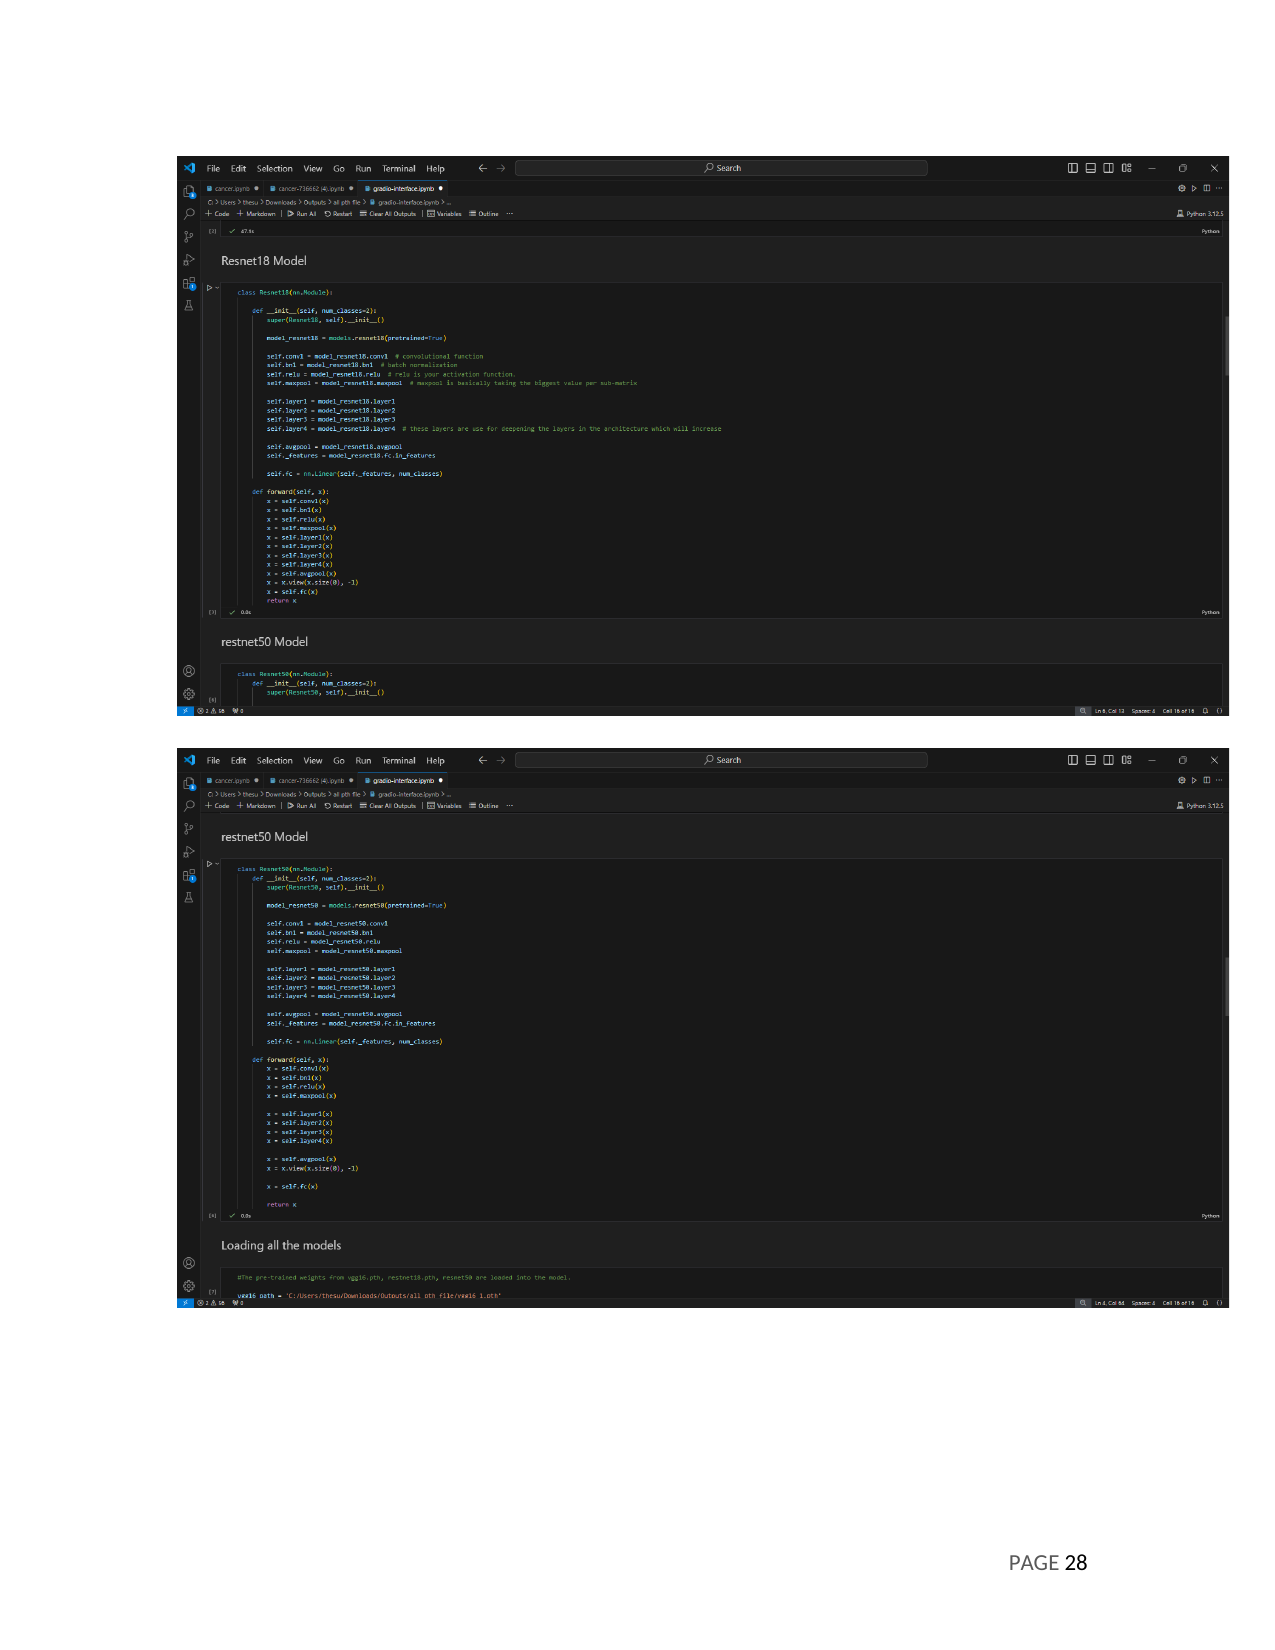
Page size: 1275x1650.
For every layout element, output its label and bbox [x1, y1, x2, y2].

picture [177, 156, 1230, 716]
picture [177, 748, 1230, 1308]
